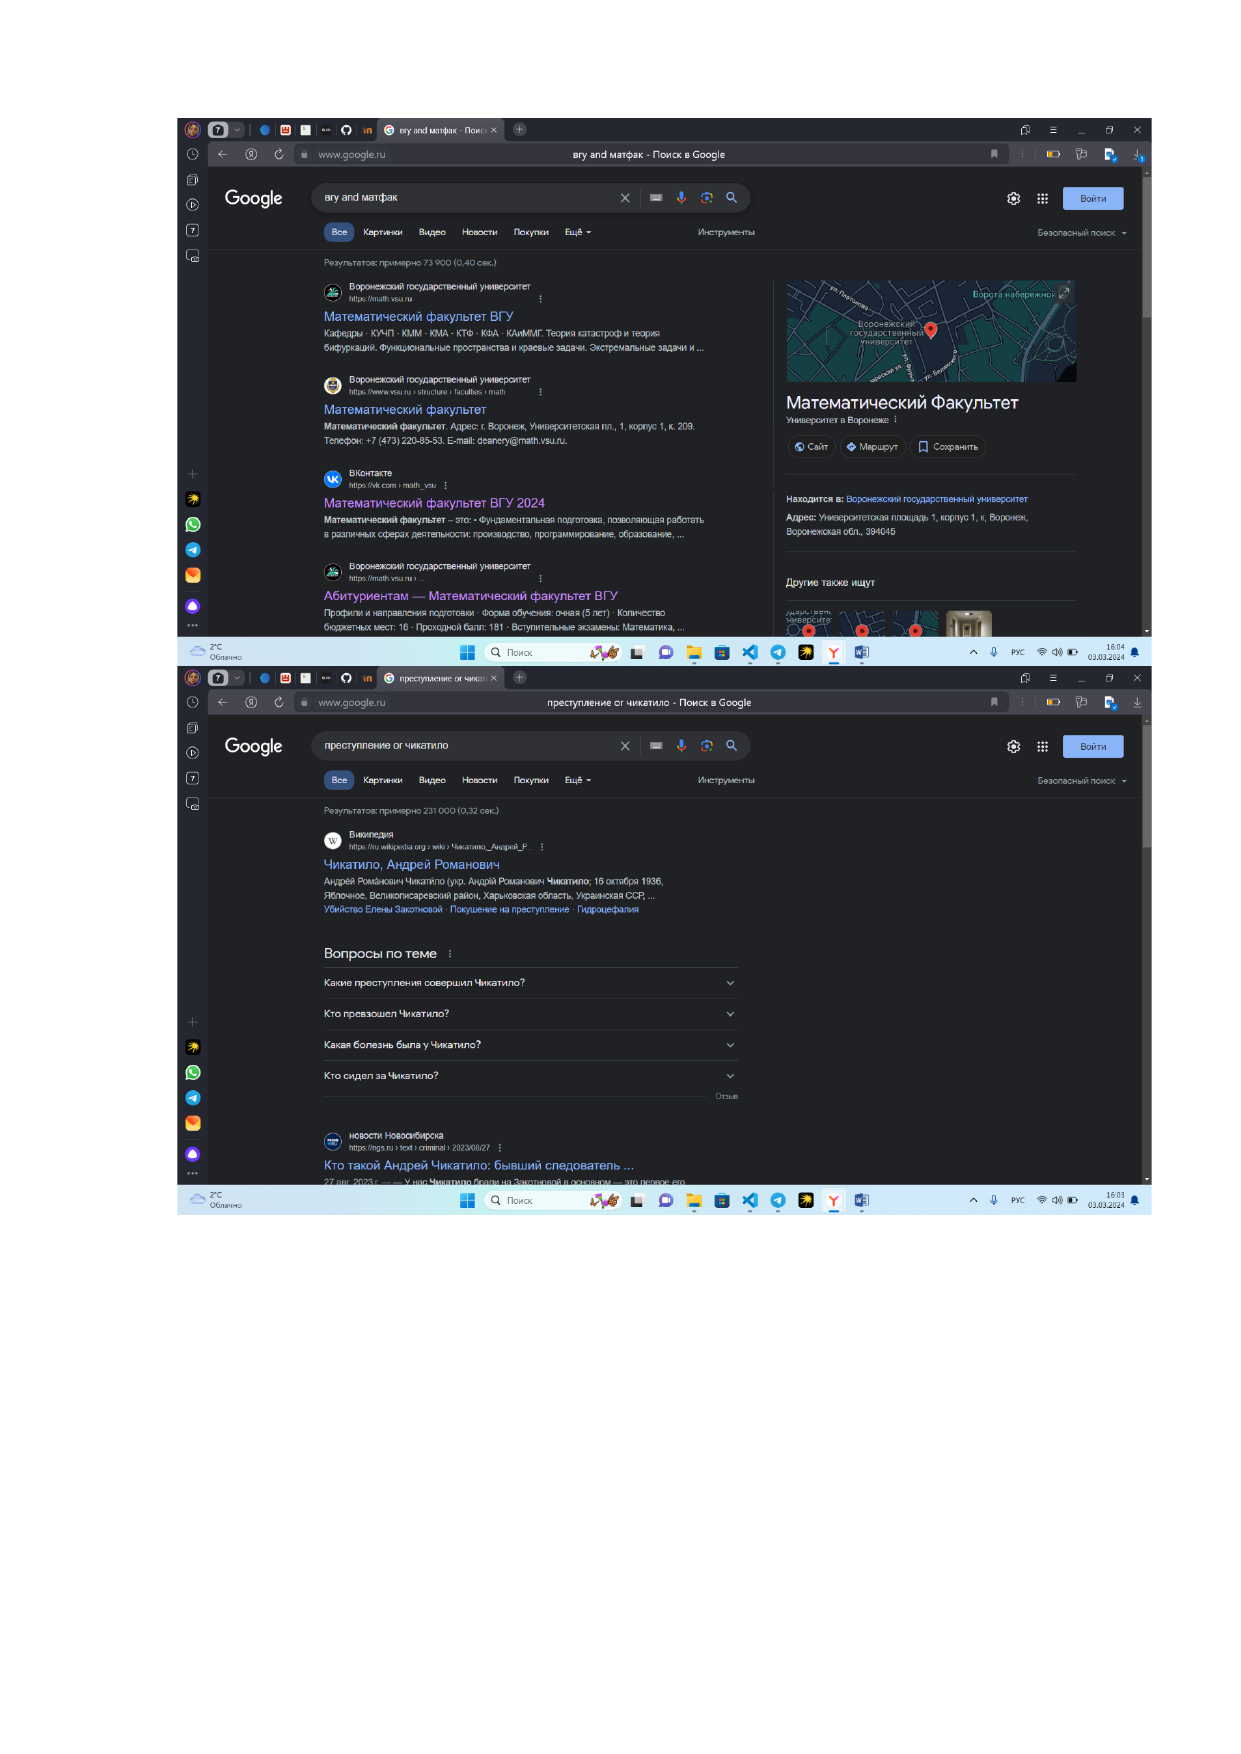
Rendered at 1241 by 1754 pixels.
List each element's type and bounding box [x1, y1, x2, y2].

picture [177, 118, 1152, 1215]
